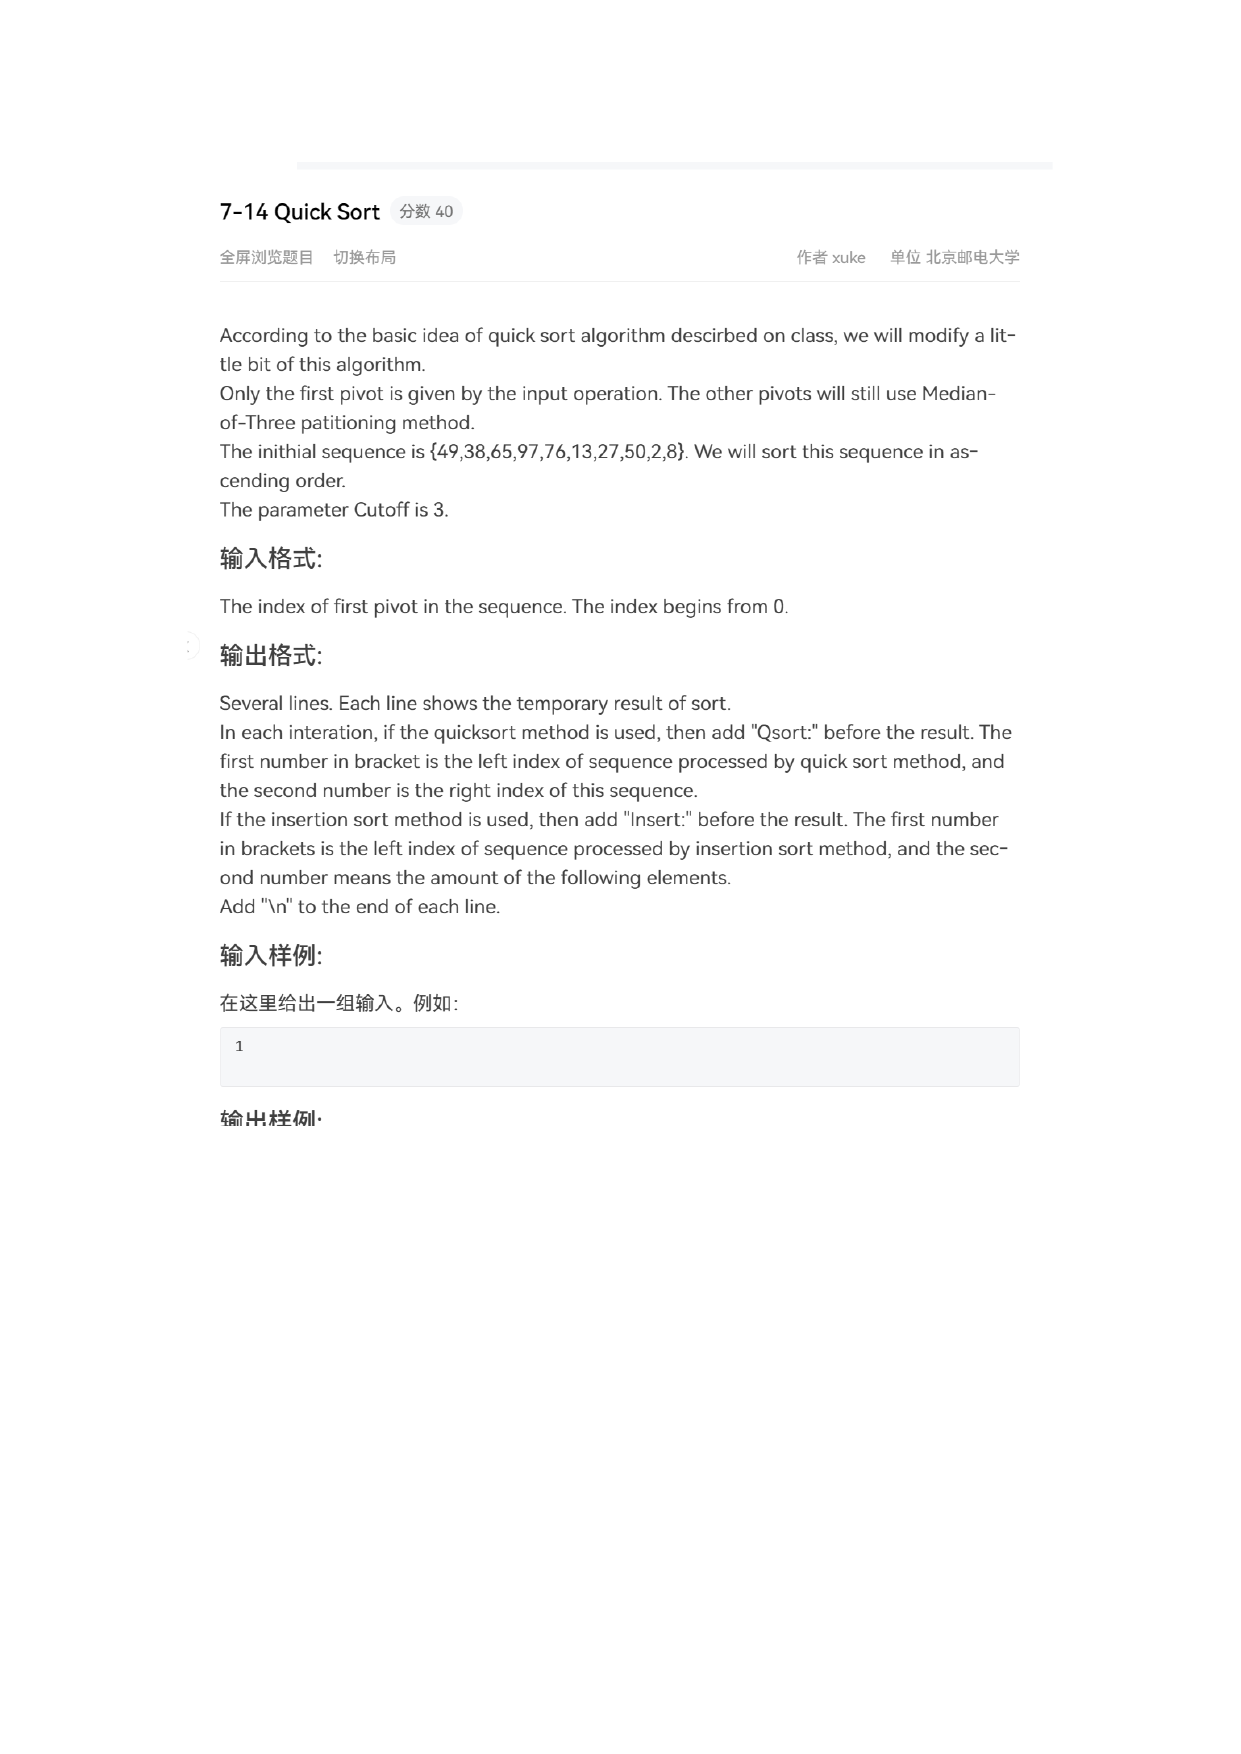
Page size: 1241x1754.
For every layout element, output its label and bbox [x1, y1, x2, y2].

picture [187, 162, 1053, 1126]
